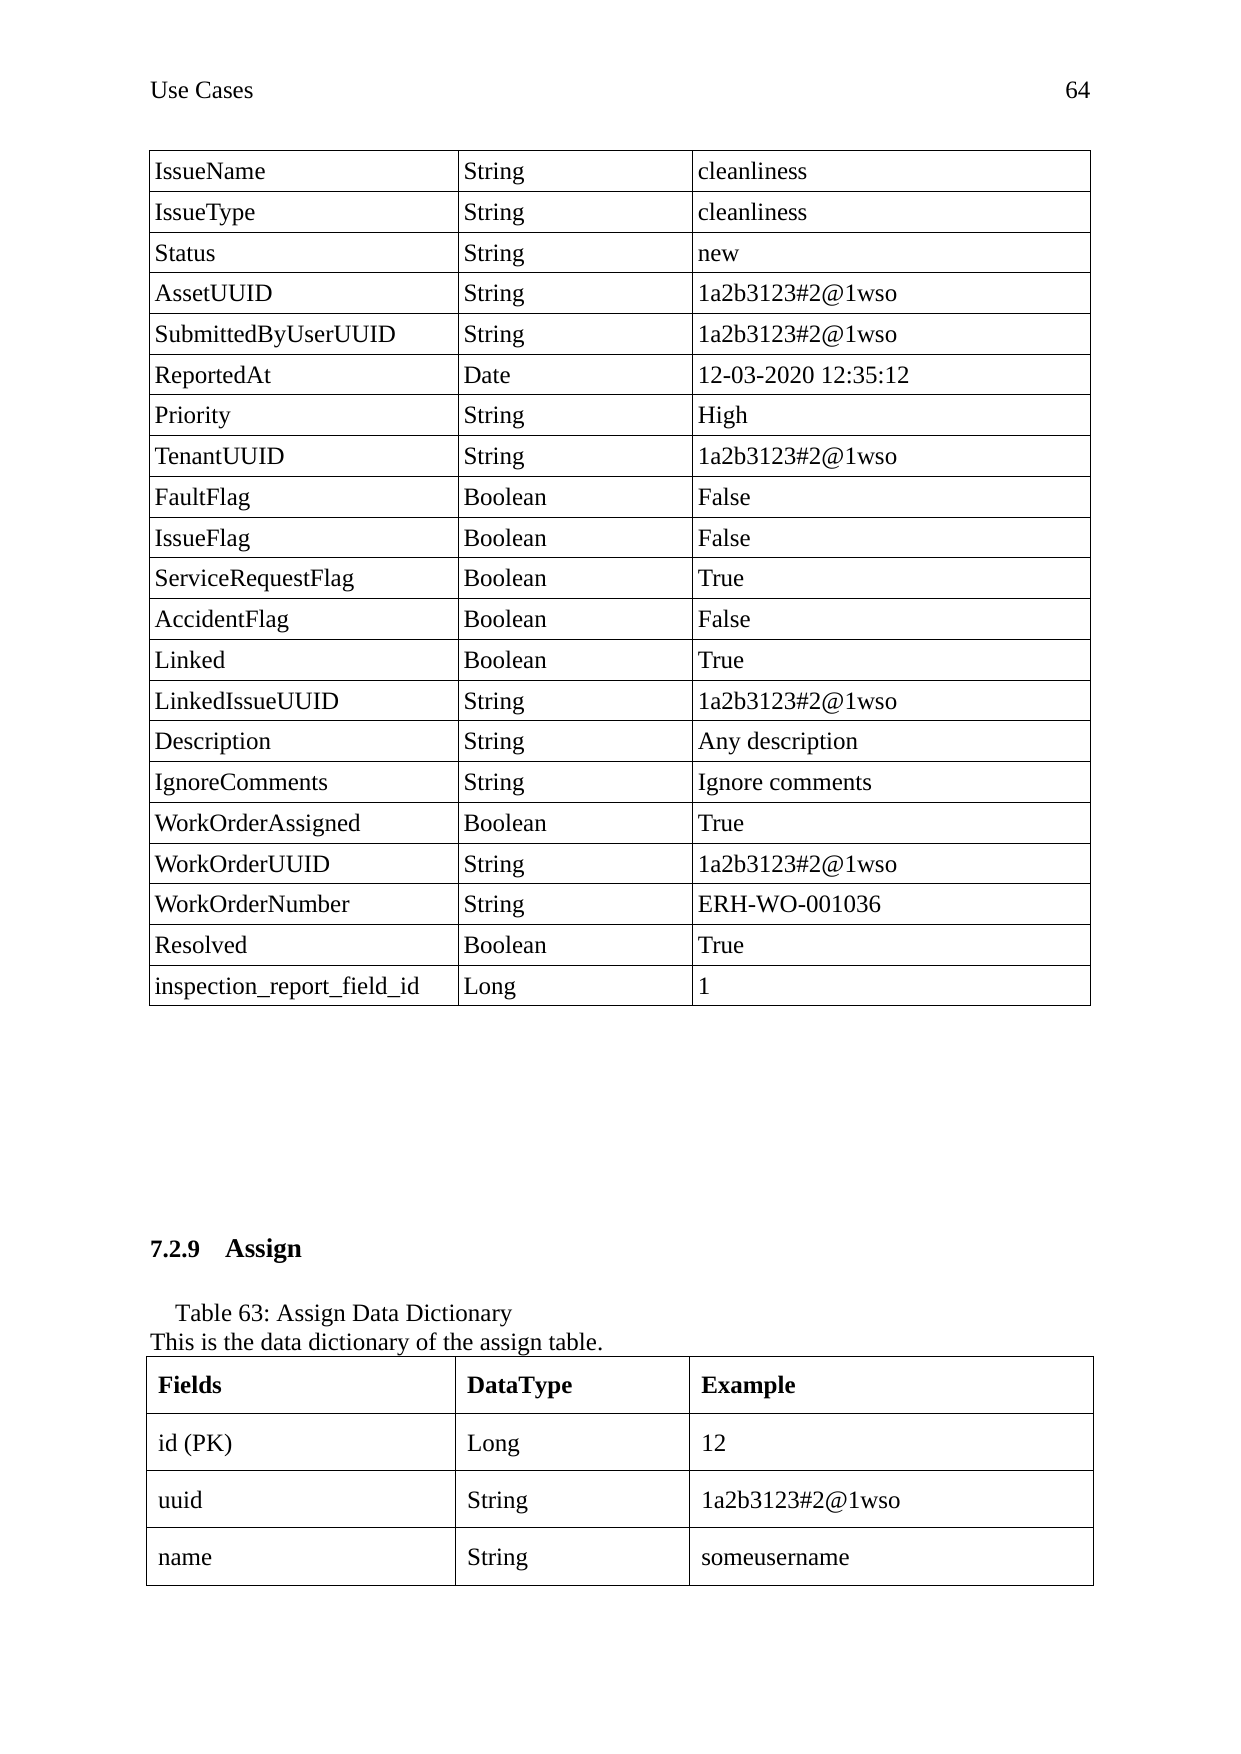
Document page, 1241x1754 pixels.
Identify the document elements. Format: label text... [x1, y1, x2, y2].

table_cell WorkOrderNumber [150, 884, 458, 924]
table_cell Date [459, 355, 692, 394]
table_cell String [459, 151, 692, 191]
table_cell 12 [690, 1414, 1093, 1470]
table_cell LinkedIssueUUID [150, 681, 458, 720]
table_cell IssueFlag [150, 518, 458, 557]
table_cell Boolean [459, 925, 692, 964]
table_cell 1a2b3123#2@1wso [693, 681, 1090, 720]
table_cell 1 [693, 966, 1090, 1005]
table_header Example [690, 1357, 1093, 1413]
table_cell IgnoreComments [150, 762, 458, 802]
text Table 63: Assign Data Dictionary [175, 1298, 1090, 1327]
table_header Fields [147, 1357, 455, 1413]
table_cell String [459, 681, 692, 720]
table_cell False [693, 518, 1090, 557]
table_cell String [459, 192, 692, 231]
table_cell someusername [690, 1528, 1093, 1584]
subtitle Assign [150, 1232, 1090, 1263]
table_cell Linked [150, 640, 458, 679]
table_cell 1a2b3123#2@1wso [690, 1471, 1093, 1527]
table_cell False [693, 599, 1090, 639]
table_cell String [459, 844, 692, 883]
table_cell Long [456, 1414, 689, 1470]
table_cell inspection_report_field_id [150, 966, 458, 1005]
table_cell String [456, 1528, 689, 1584]
table_cell name [147, 1528, 455, 1584]
table_cell IssueType [150, 192, 458, 231]
table_cell ServiceRequestFlag [150, 558, 458, 598]
table_cell 12-03-2020 12:35:12 [693, 355, 1090, 394]
table_cell Boolean [459, 640, 692, 679]
table_cell Boolean [459, 477, 692, 517]
table_cell High [693, 395, 1090, 435]
table_cell ERH-WO-001036 [693, 884, 1090, 924]
table_cell cleanliness [693, 192, 1090, 231]
table_cell String [456, 1471, 689, 1527]
table_cell String [459, 233, 692, 272]
table_cell TenantUUID [150, 436, 458, 476]
table_header DataType [456, 1357, 689, 1413]
table_cell new [693, 233, 1090, 272]
table_cell WorkOrderAssigned [150, 803, 458, 842]
table_cell 1a2b3123#2@1wso [693, 314, 1090, 354]
table_cell Status [150, 233, 458, 272]
table_cell uuid [147, 1471, 455, 1527]
table_cell String [459, 395, 692, 435]
table_cell String [459, 762, 692, 802]
table_cell Boolean [459, 518, 692, 557]
table_cell True [693, 640, 1090, 679]
table_cell SubmittedByUserUUID [150, 314, 458, 354]
table_cell String [459, 721, 692, 761]
table_cell 1a2b3123#2@1wso [693, 844, 1090, 883]
table_cell Description [150, 721, 458, 761]
table_cell 1a2b3123#2@1wso [693, 273, 1090, 313]
table_cell 1a2b3123#2@1wso [693, 436, 1090, 476]
table_cell IssueName [150, 151, 458, 191]
table_cell True [693, 925, 1090, 964]
table_cell Boolean [459, 599, 692, 639]
table_cell FaultFlag [150, 477, 458, 517]
table_cell id (PK) [147, 1414, 455, 1470]
table_cell String [459, 273, 692, 313]
table_cell Long [459, 966, 692, 1005]
table_cell Priority [150, 395, 458, 435]
table_cell cleanliness [693, 151, 1090, 191]
table_cell Boolean [459, 803, 692, 842]
table_cell ReportedAt [150, 355, 458, 394]
table_cell False [693, 477, 1090, 517]
text This is the data dictionary of the assign table. [150, 1327, 1090, 1356]
table_cell True [693, 803, 1090, 842]
table_cell Resolved [150, 925, 458, 964]
table_cell String [459, 884, 692, 924]
table_cell Any description [693, 721, 1090, 761]
table_cell String [459, 436, 692, 476]
table_cell WorkOrderUUID [150, 844, 458, 883]
table_cell Boolean [459, 558, 692, 598]
table_cell String [459, 314, 692, 354]
table_cell AssetUUID [150, 273, 458, 313]
table_cell True [693, 558, 1090, 598]
table_cell AccidentFlag [150, 599, 458, 639]
table_cell Ignore comments [693, 762, 1090, 802]
